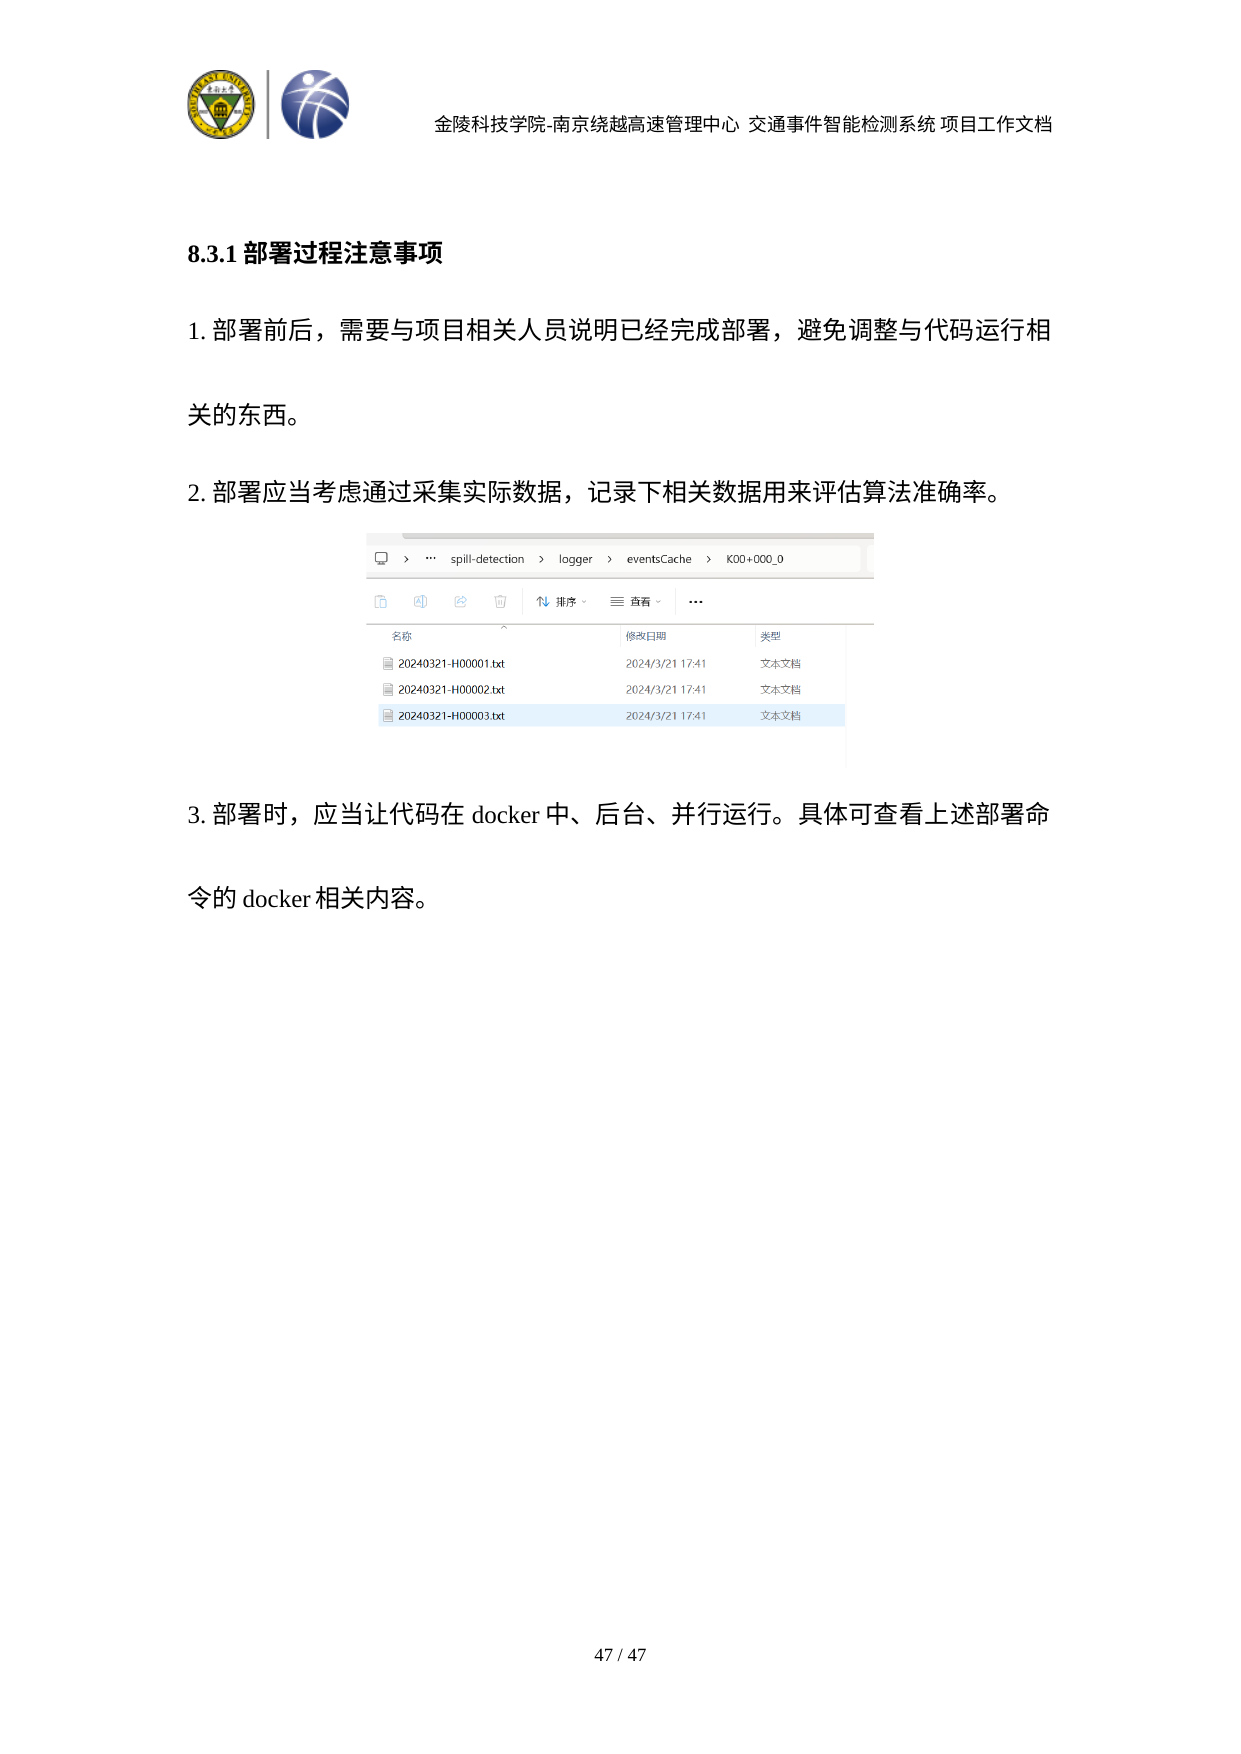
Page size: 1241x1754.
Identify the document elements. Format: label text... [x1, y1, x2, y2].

subtitle 部署过程注意事项 [187, 217, 1053, 285]
list 部署时，应当让代码在docker中、后台、并行运行。具体可查看上述部署命令的docker相关内容。 [187, 778, 1053, 931]
picture [187, 70, 357, 139]
list 部署应当考虑通过采集实际数据，记录下相关数据用来评估算法准确率。 [187, 456, 1053, 524]
list 部署前后，需要与项目相关人员说明已经完成部署，避免调整与代码运行相关的东西。 [187, 294, 1053, 447]
picture [366, 533, 874, 768]
